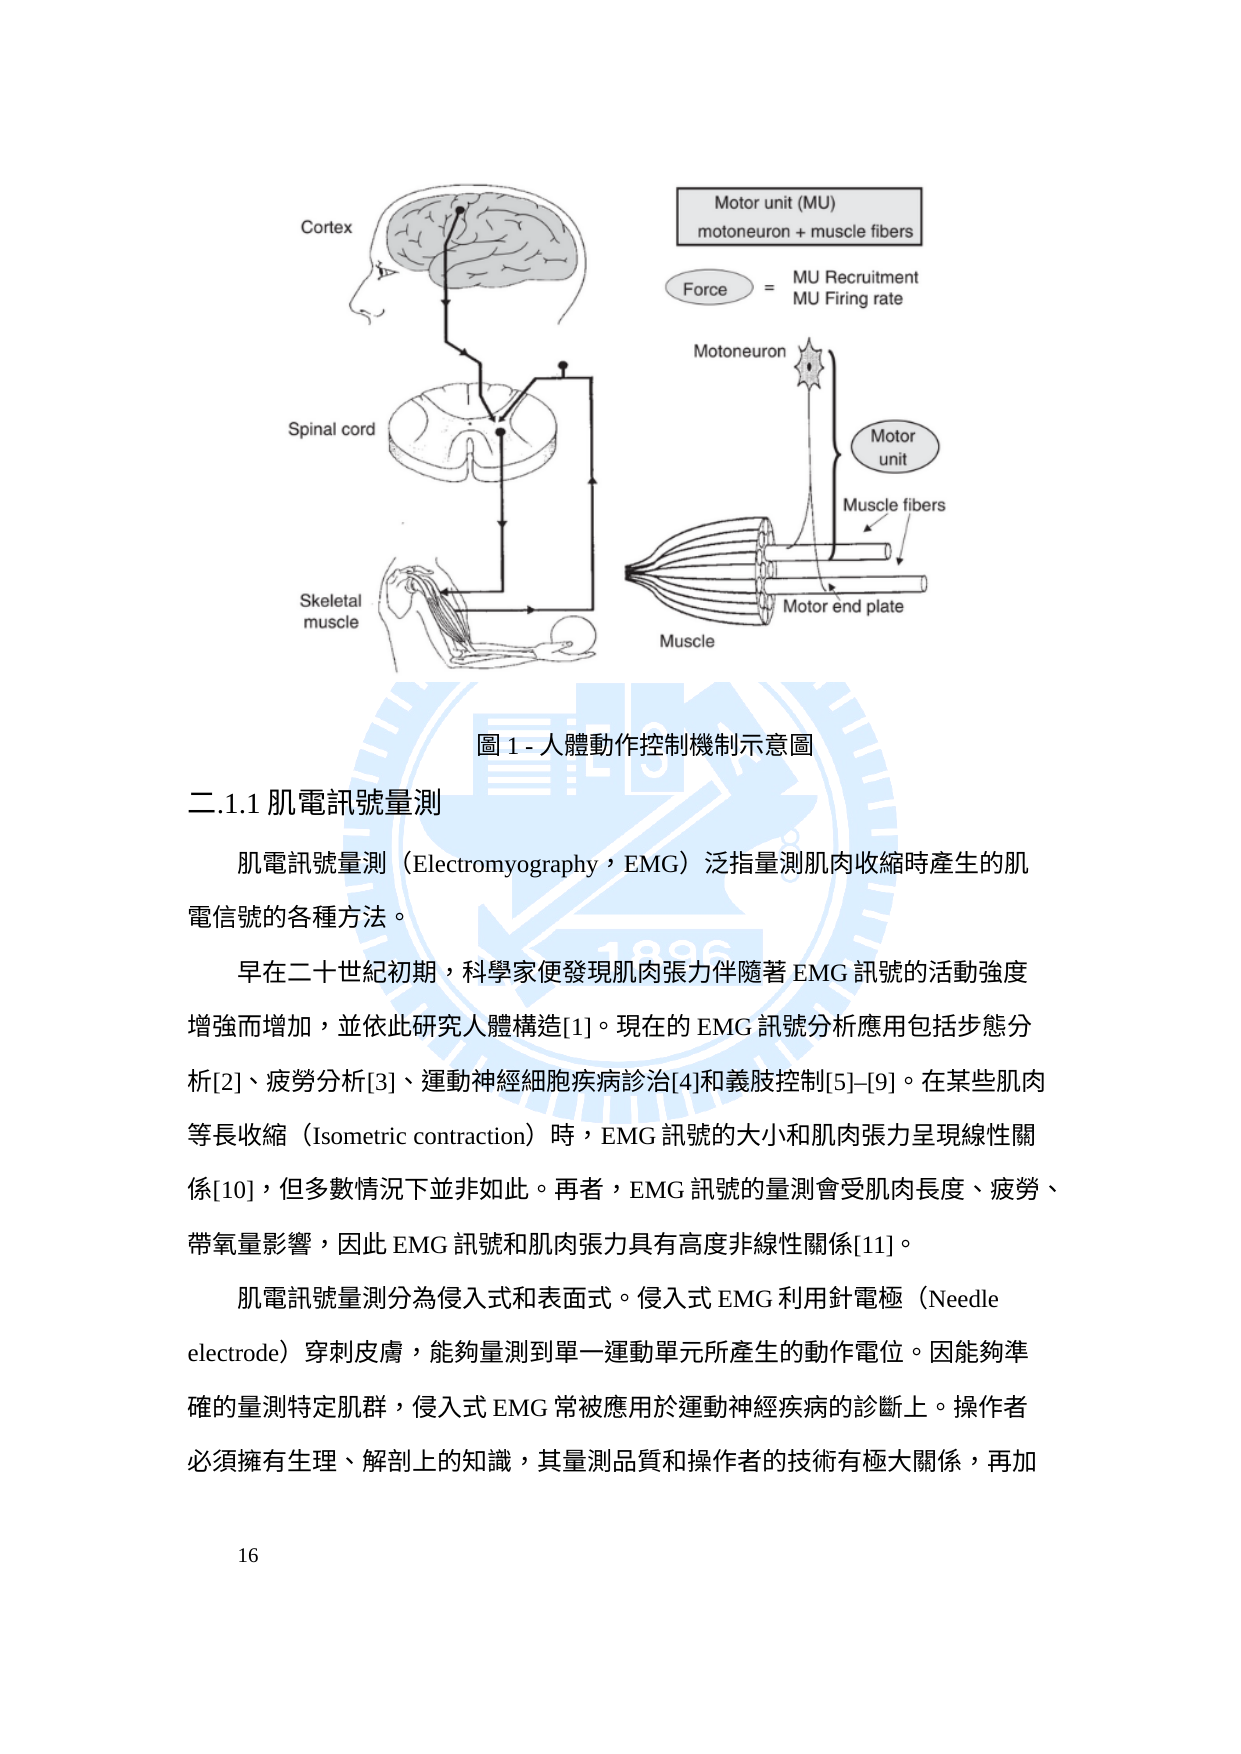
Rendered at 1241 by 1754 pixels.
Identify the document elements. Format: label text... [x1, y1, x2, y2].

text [187, 1278, 1053, 1478]
text 肌電訊號量測（Electromyography，EMG）泛指量測肌肉收縮時產生的肌電信號的各種方法。 [187, 843, 1053, 934]
text 早在二十世紀初期，科學家便發現肌肉張力伴隨著EMG訊號的活動強度增強而增加，並依此研究人體構造[1]。現在的EMG訊號分析應用包括步態分析[2]、疲勞分析[3]、運動神經細胞疾病診治[4]和義肢控制[5]–[9]。在某些肌肉等長收縮（Isometric contraction）時，EMG訊號的大小和肌肉張力呈現線性關係[10]，但多數情況下並非如此。再者，EMG訊號的量測會受肌肉長度、疲勞、帶氧量影響，因此EMG訊號和肌肉張力具有高度非線性關係[11]。 [187, 952, 1053, 1260]
text 圖 1 - 人體動作控制機制示意圖 [187, 726, 1053, 762]
subtitle 肌電訊號量測 [187, 780, 1053, 822]
picture [280, 163, 960, 682]
